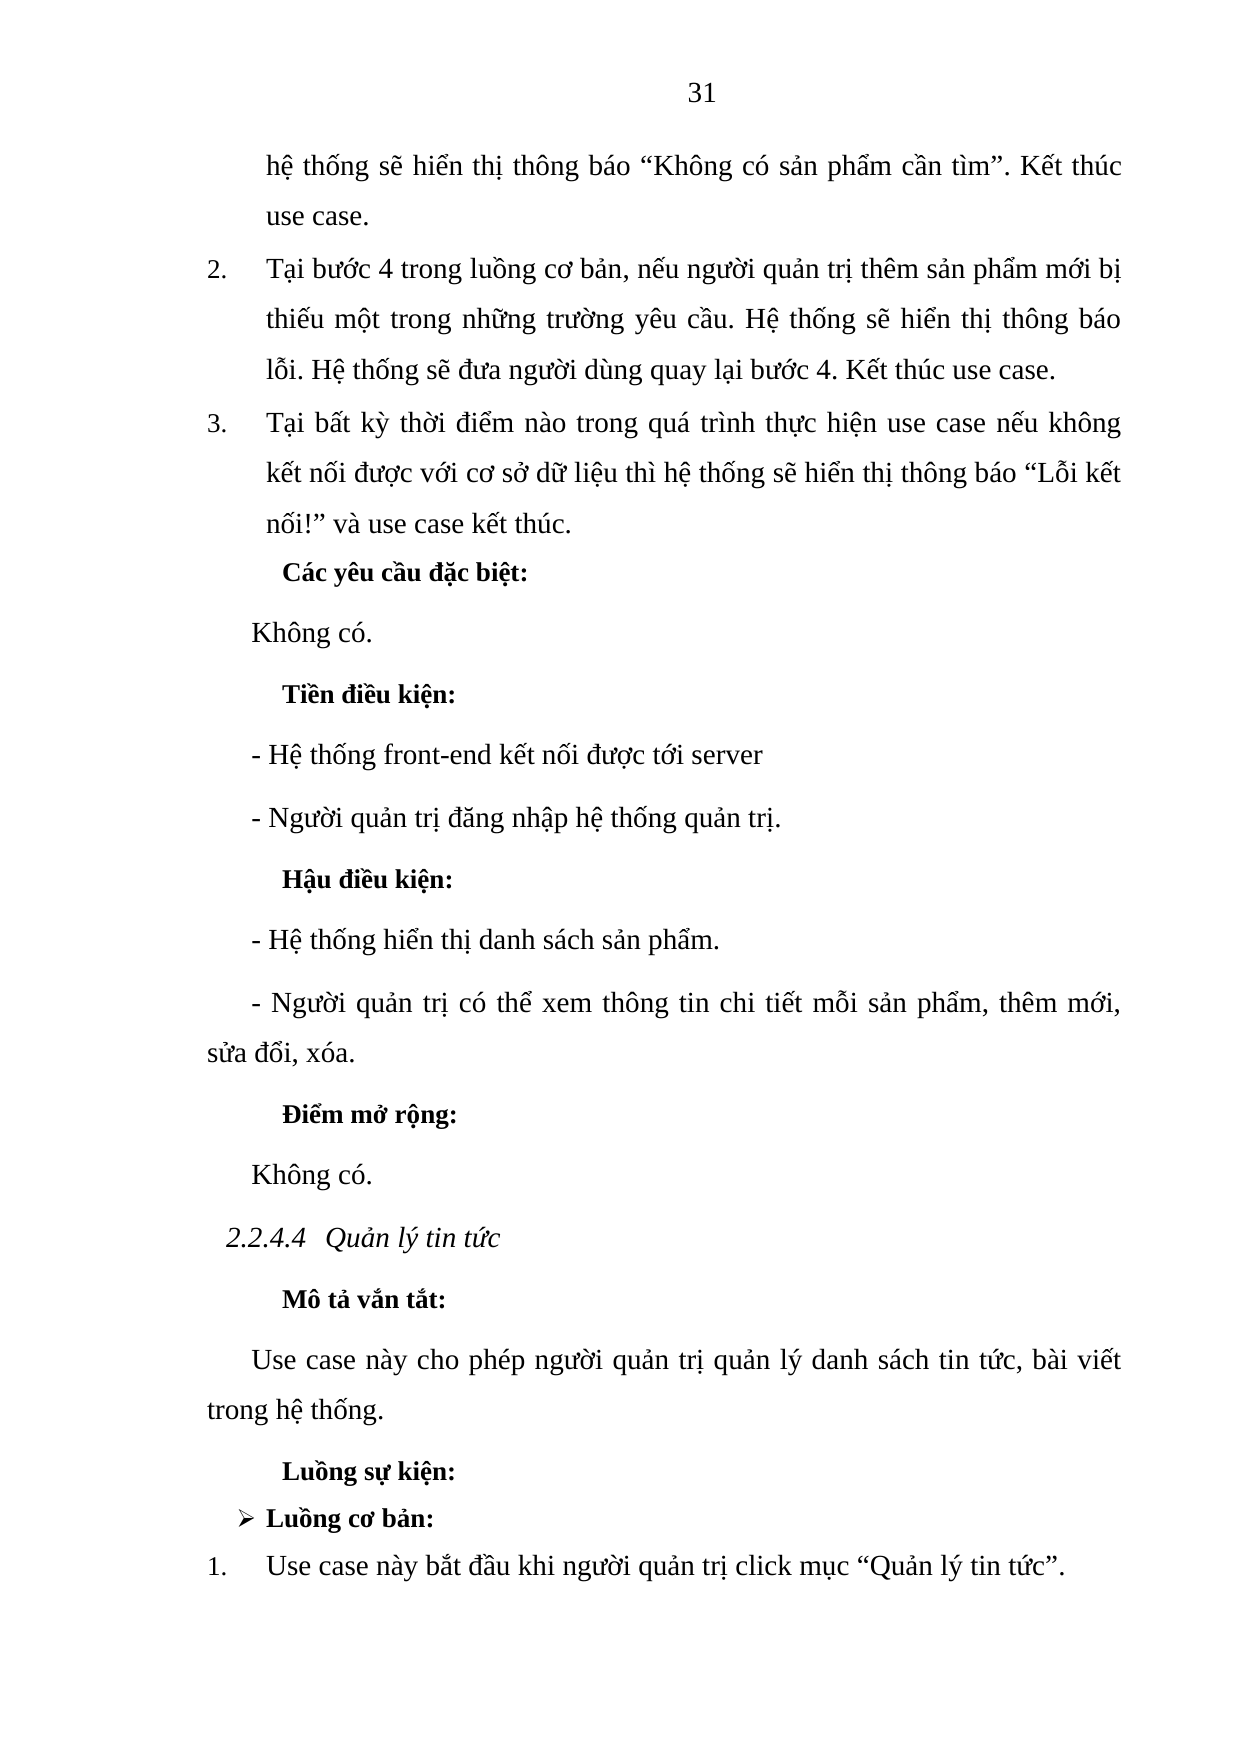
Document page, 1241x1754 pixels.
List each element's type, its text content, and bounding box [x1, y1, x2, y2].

text Mô tả vắn tắt: [207, 1283, 1122, 1314]
list Quản lý tin tức [266, 1220, 1122, 1254]
text Luồng sự kiện: [207, 1455, 1122, 1486]
list Tại bất kỳ thời điểm nào trong quá trình thực hiện use case nếu không kết nối được với cơ sở dữ liệu thì hệ thống sẽ hiển thị thông báo “Lỗi kết nối!” và use case kết thúc. [207, 405, 1122, 539]
text Hậu điều kiện: [207, 863, 1122, 894]
list Use case này bắt đầu khi người quản trị click mục “Quản lý tin tức”. [207, 1548, 1122, 1582]
list Luồng cơ bản: [236, 1502, 1122, 1533]
text Không có. [207, 1157, 1122, 1191]
list Tại bước 4 trong luồng cơ bản, nếu người quản trị thêm sản phẩm mới bị thiếu một trong những trường yêu cầu. Hệ thống sẽ hiển thị thông báo lỗi. Hệ thống sẽ đưa người dùng quay lại bước 4. Kết thúc use case. [207, 251, 1122, 386]
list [207, 148, 1122, 232]
text Không có. [207, 615, 1122, 649]
text - Hệ thống front-end kết nối được tới server [207, 737, 1122, 771]
text Tiền điều kiện: [207, 678, 1122, 709]
text Use case này cho phép người quản trị quản lý danh sách tin tức, bài viết trong hệ thống. [207, 1342, 1122, 1426]
text - Người quản trị đăng nhập hệ thống quản trị. [207, 800, 1122, 834]
text Các yêu cầu đặc biệt: [207, 556, 1122, 587]
text - Hệ thống hiển thị danh sách sản phẩm. [207, 922, 1122, 956]
text Điểm mở rộng: [207, 1098, 1122, 1129]
text - Người quản trị có thể xem thông tin chi tiết mỗi sản phẩm, thêm mới, sửa đổi, xóa. [207, 985, 1122, 1069]
